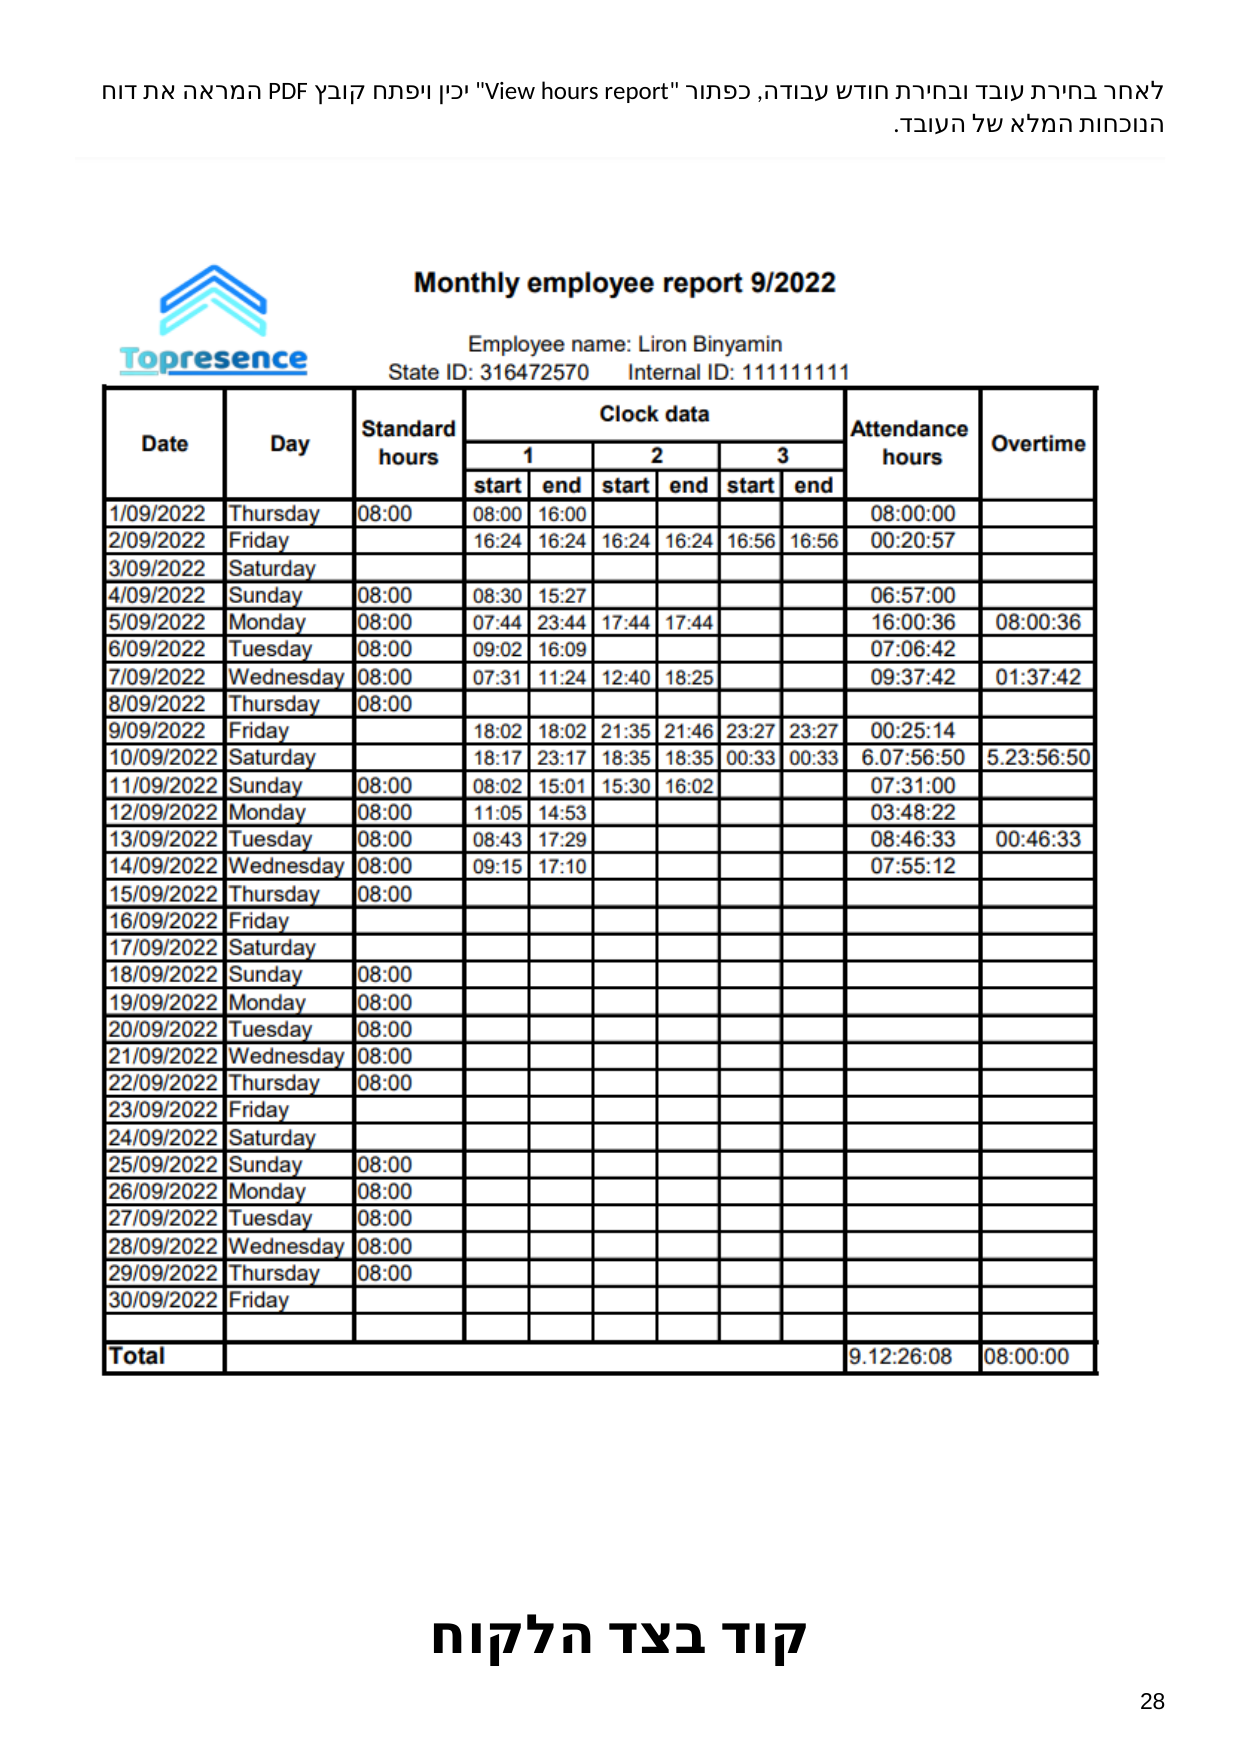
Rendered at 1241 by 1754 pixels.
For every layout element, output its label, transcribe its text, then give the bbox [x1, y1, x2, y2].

text לאחר בחירת עובד ובחירת חודש עבודה, כפתור "View hours report" יכין ויפתח קובץ PDF המראה את דוח הנוכחות המלא של העובד. [75, 75, 1165, 138]
text קוד בצד הלקוח [75, 1600, 1165, 1667]
picture [75, 157, 1166, 1483]
